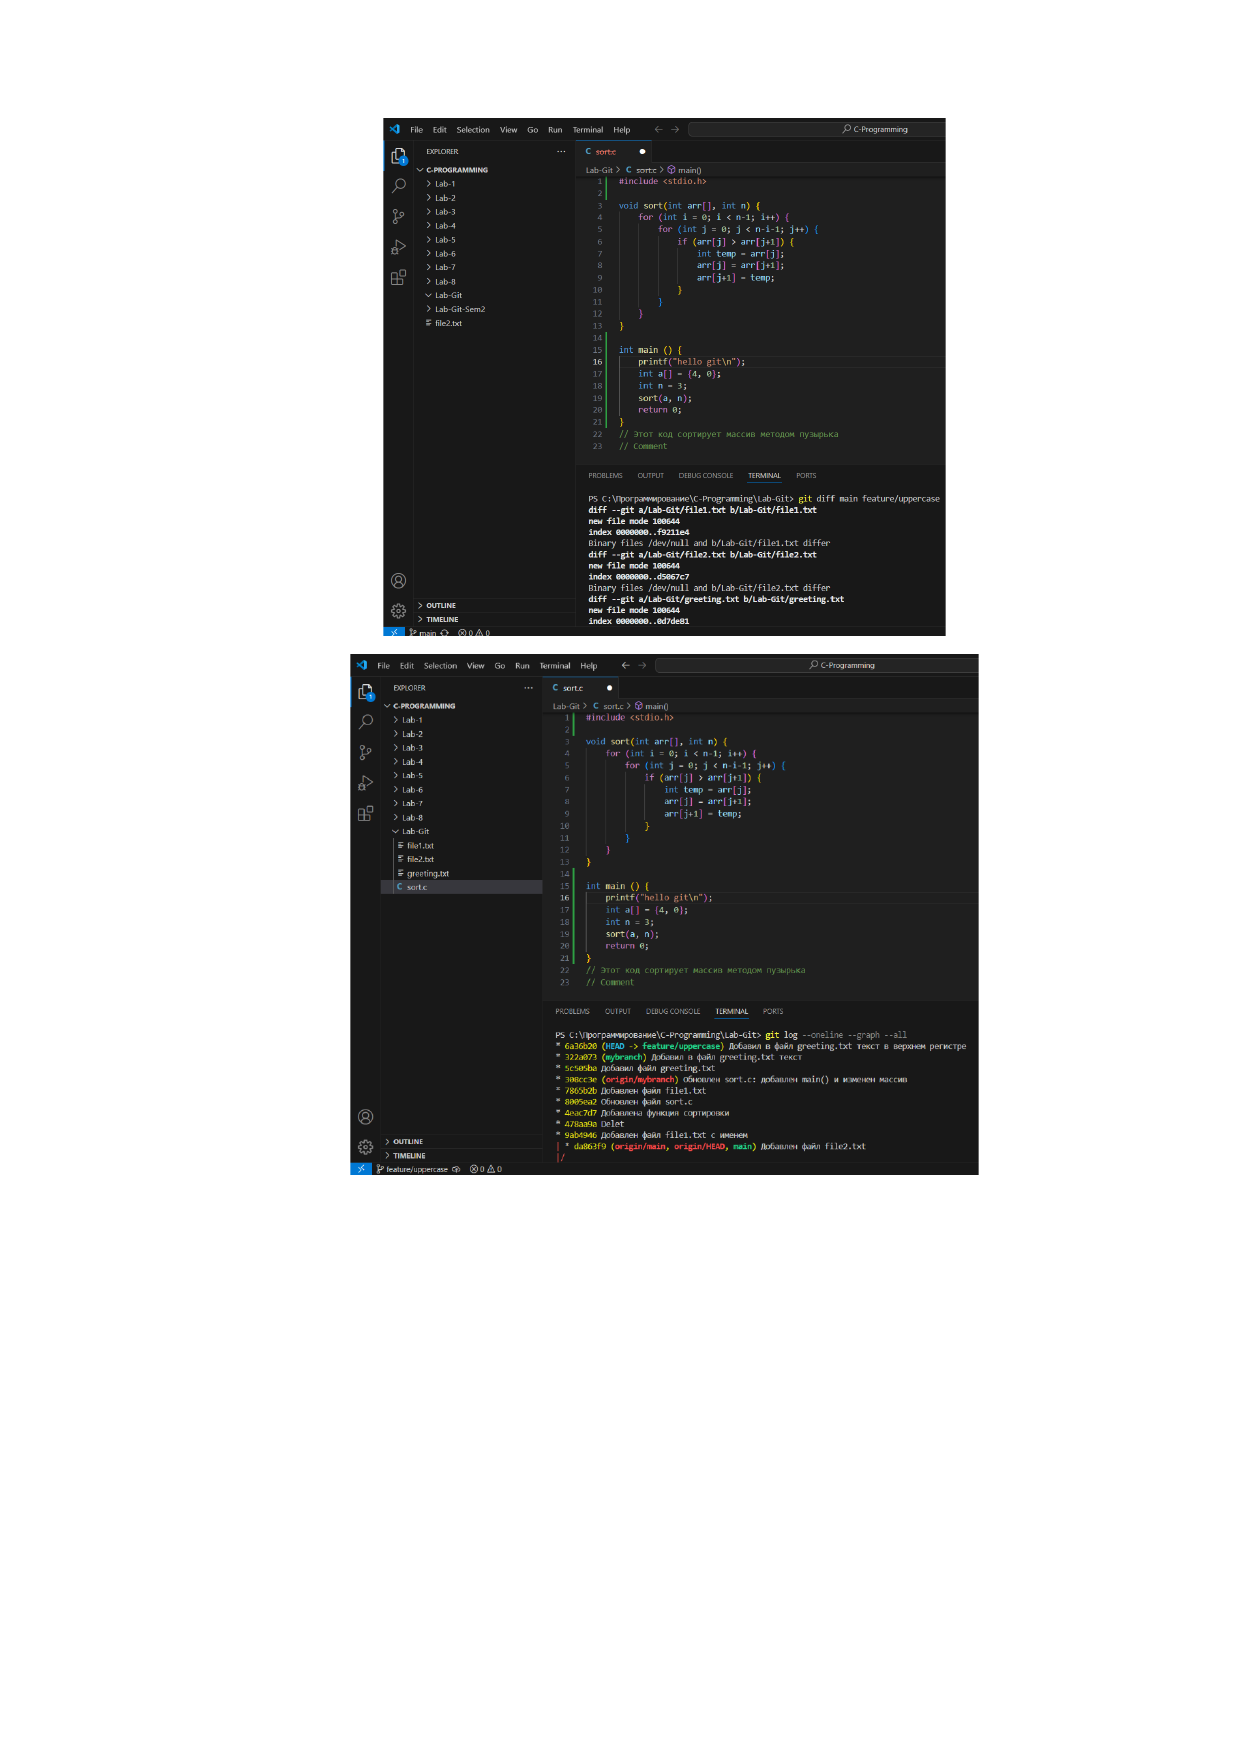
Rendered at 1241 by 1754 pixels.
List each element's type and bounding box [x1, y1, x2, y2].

picture [350, 654, 979, 1175]
picture [383, 118, 946, 636]
